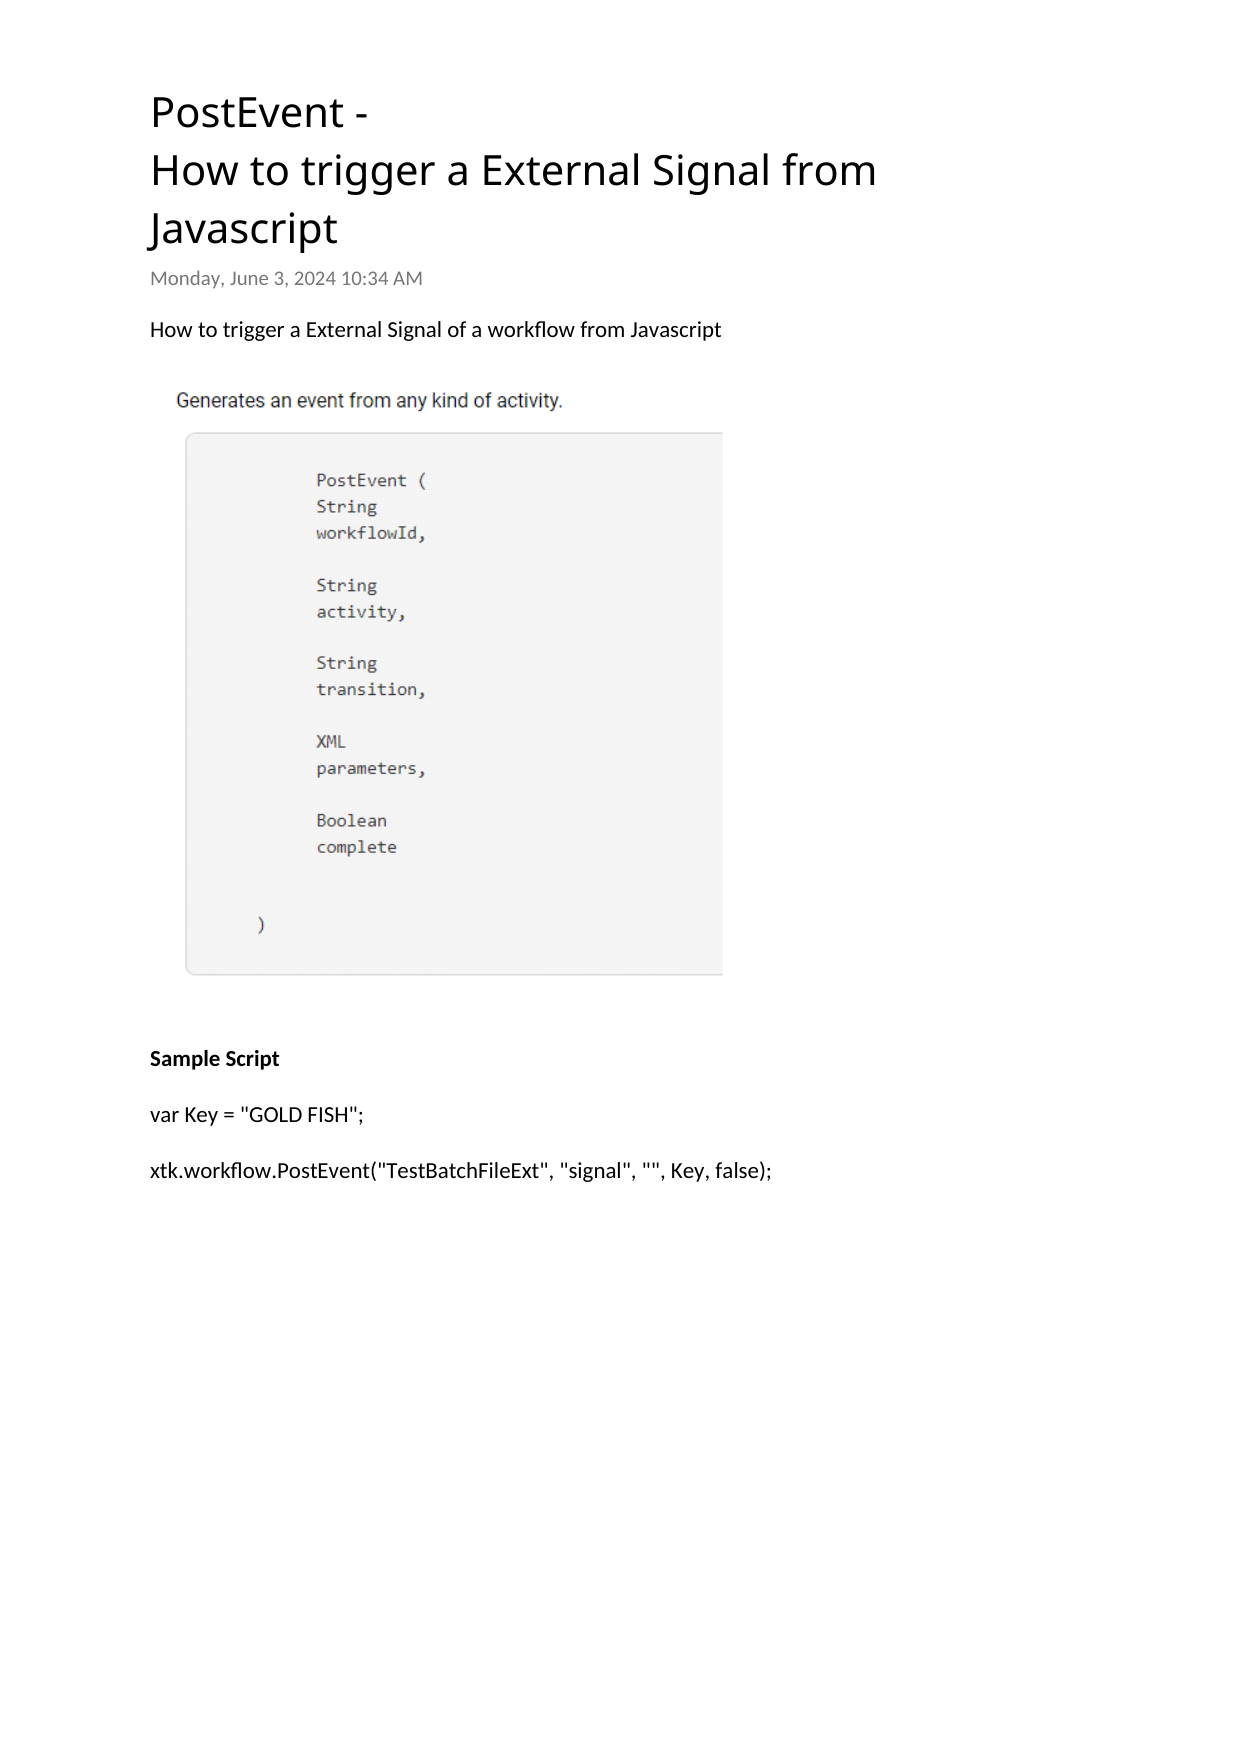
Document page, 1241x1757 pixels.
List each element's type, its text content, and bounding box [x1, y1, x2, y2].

text PostEvent - How to trigger a External Signal from Javascript [150, 83, 940, 256]
text How to trigger a External Signal of a workflow from Javascript [150, 319, 1090, 342]
picture [168, 370, 723, 988]
text xtk.workflow.PostEvent("TestBatchFileExt", "signal", "", Key, false); [150, 1160, 1090, 1183]
text Sample Script [150, 1048, 1090, 1071]
text Monday, June 3, 2024 10:34 AM [150, 269, 1090, 290]
text var Key = "GOLD FISH"; [150, 1104, 1090, 1127]
